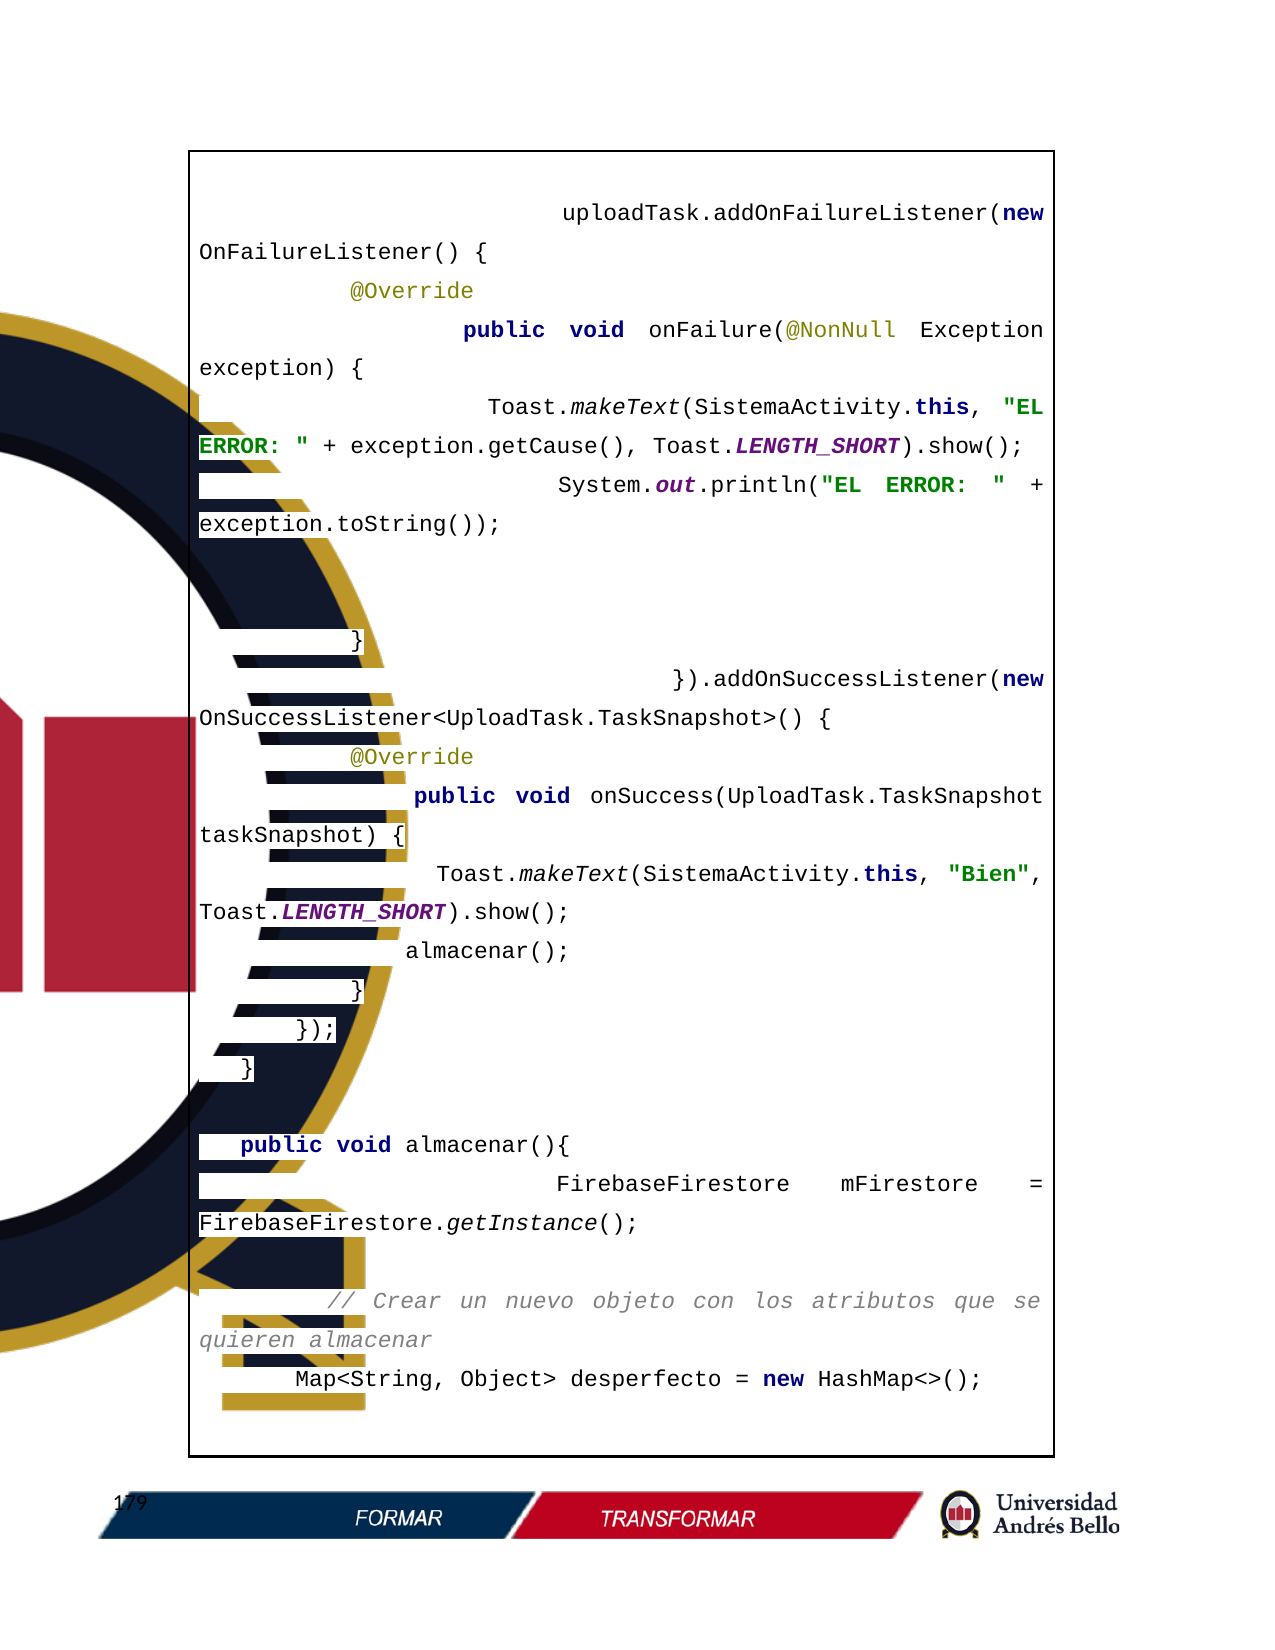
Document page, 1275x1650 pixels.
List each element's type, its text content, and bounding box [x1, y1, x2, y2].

picture [0, 299, 188, 1423]
picture [97, 1489, 1120, 1539]
